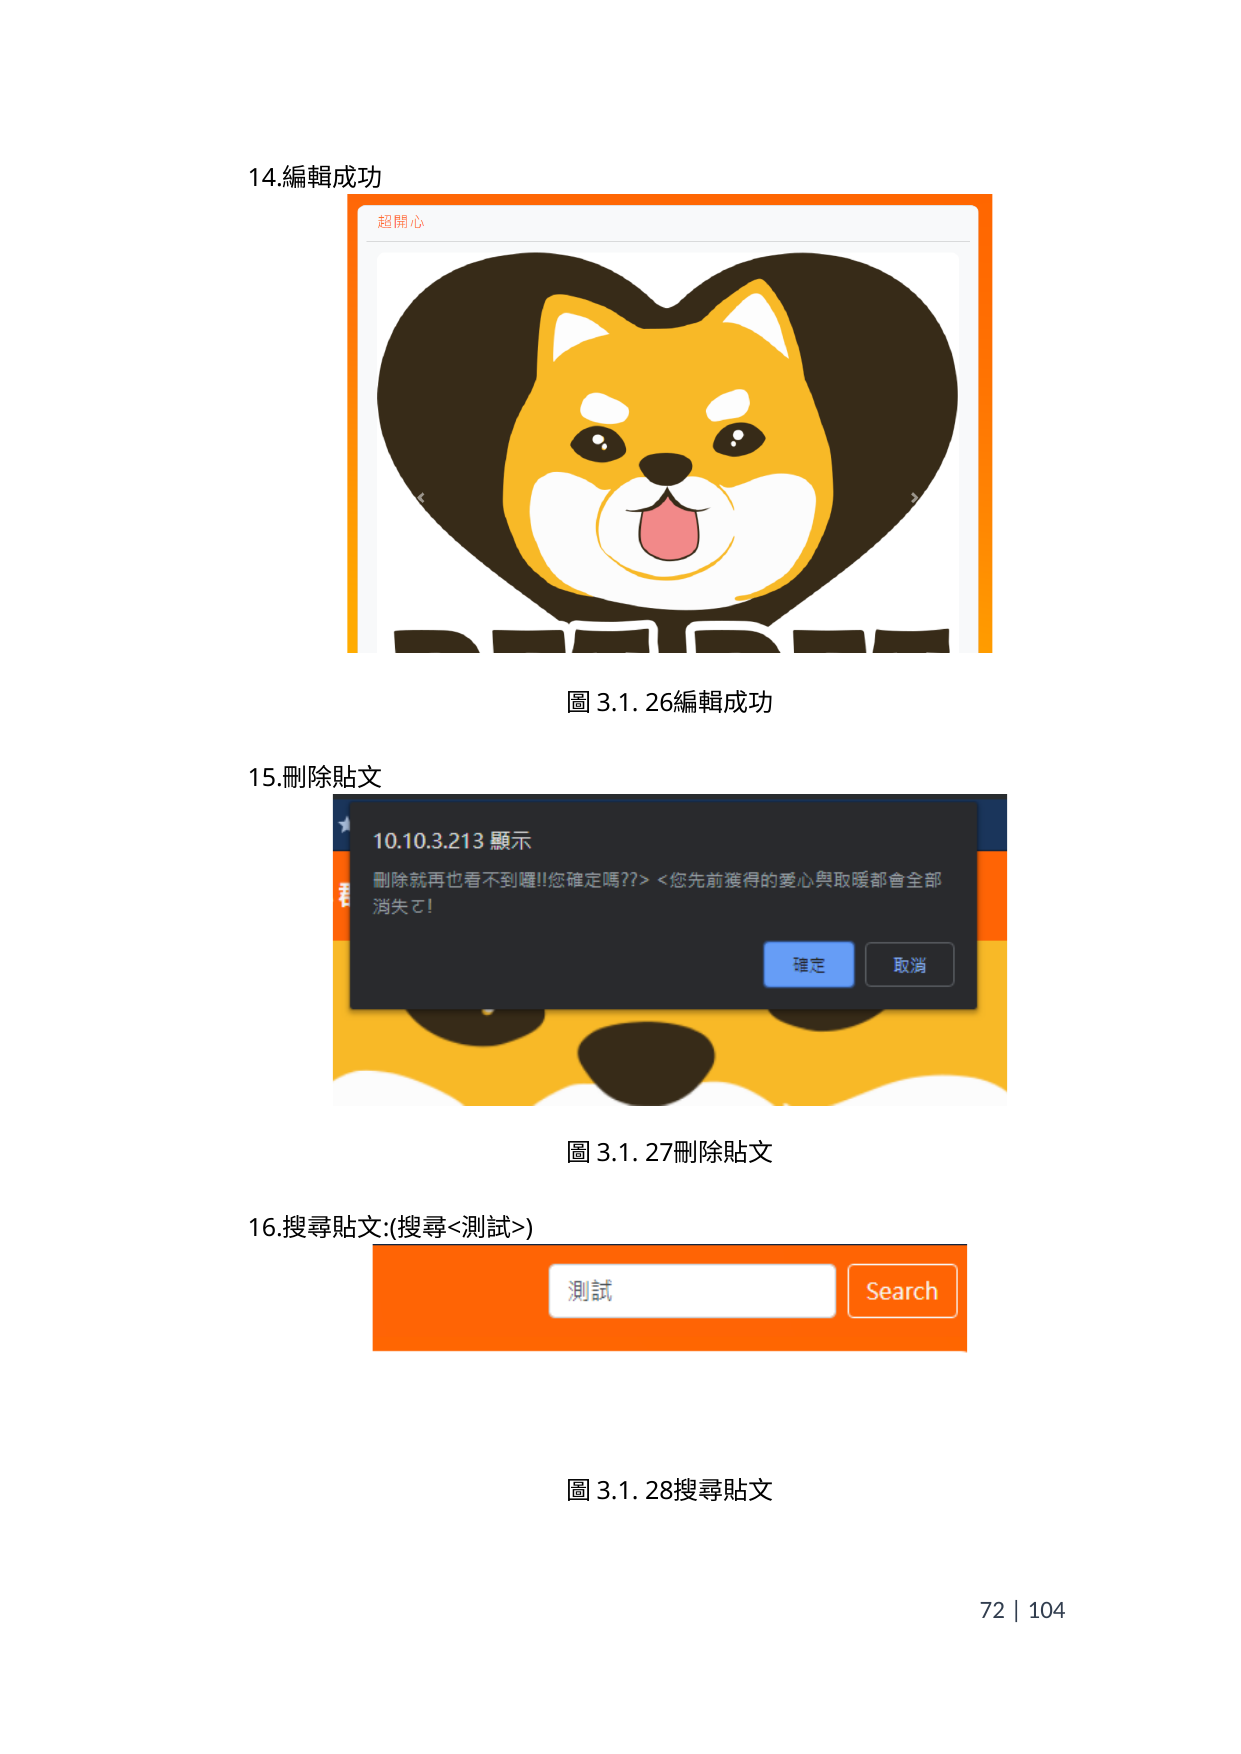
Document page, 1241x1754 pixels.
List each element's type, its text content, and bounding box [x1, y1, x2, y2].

picture [347, 194, 993, 653]
picture [372, 1244, 968, 1464]
text 15.刪除貼文 [207, 757, 1092, 794]
text 14.編輯成功 [207, 157, 1092, 194]
text 16.搜尋貼文:(搜尋<測試>) [207, 1207, 1092, 1244]
text 圖3.1. 27刪除貼文 [207, 1132, 1092, 1169]
text 圖3.1. 26編輯成功 [207, 682, 1092, 719]
text 圖3.1. 28搜尋貼文 [207, 1469, 1092, 1507]
picture [332, 794, 1008, 1106]
